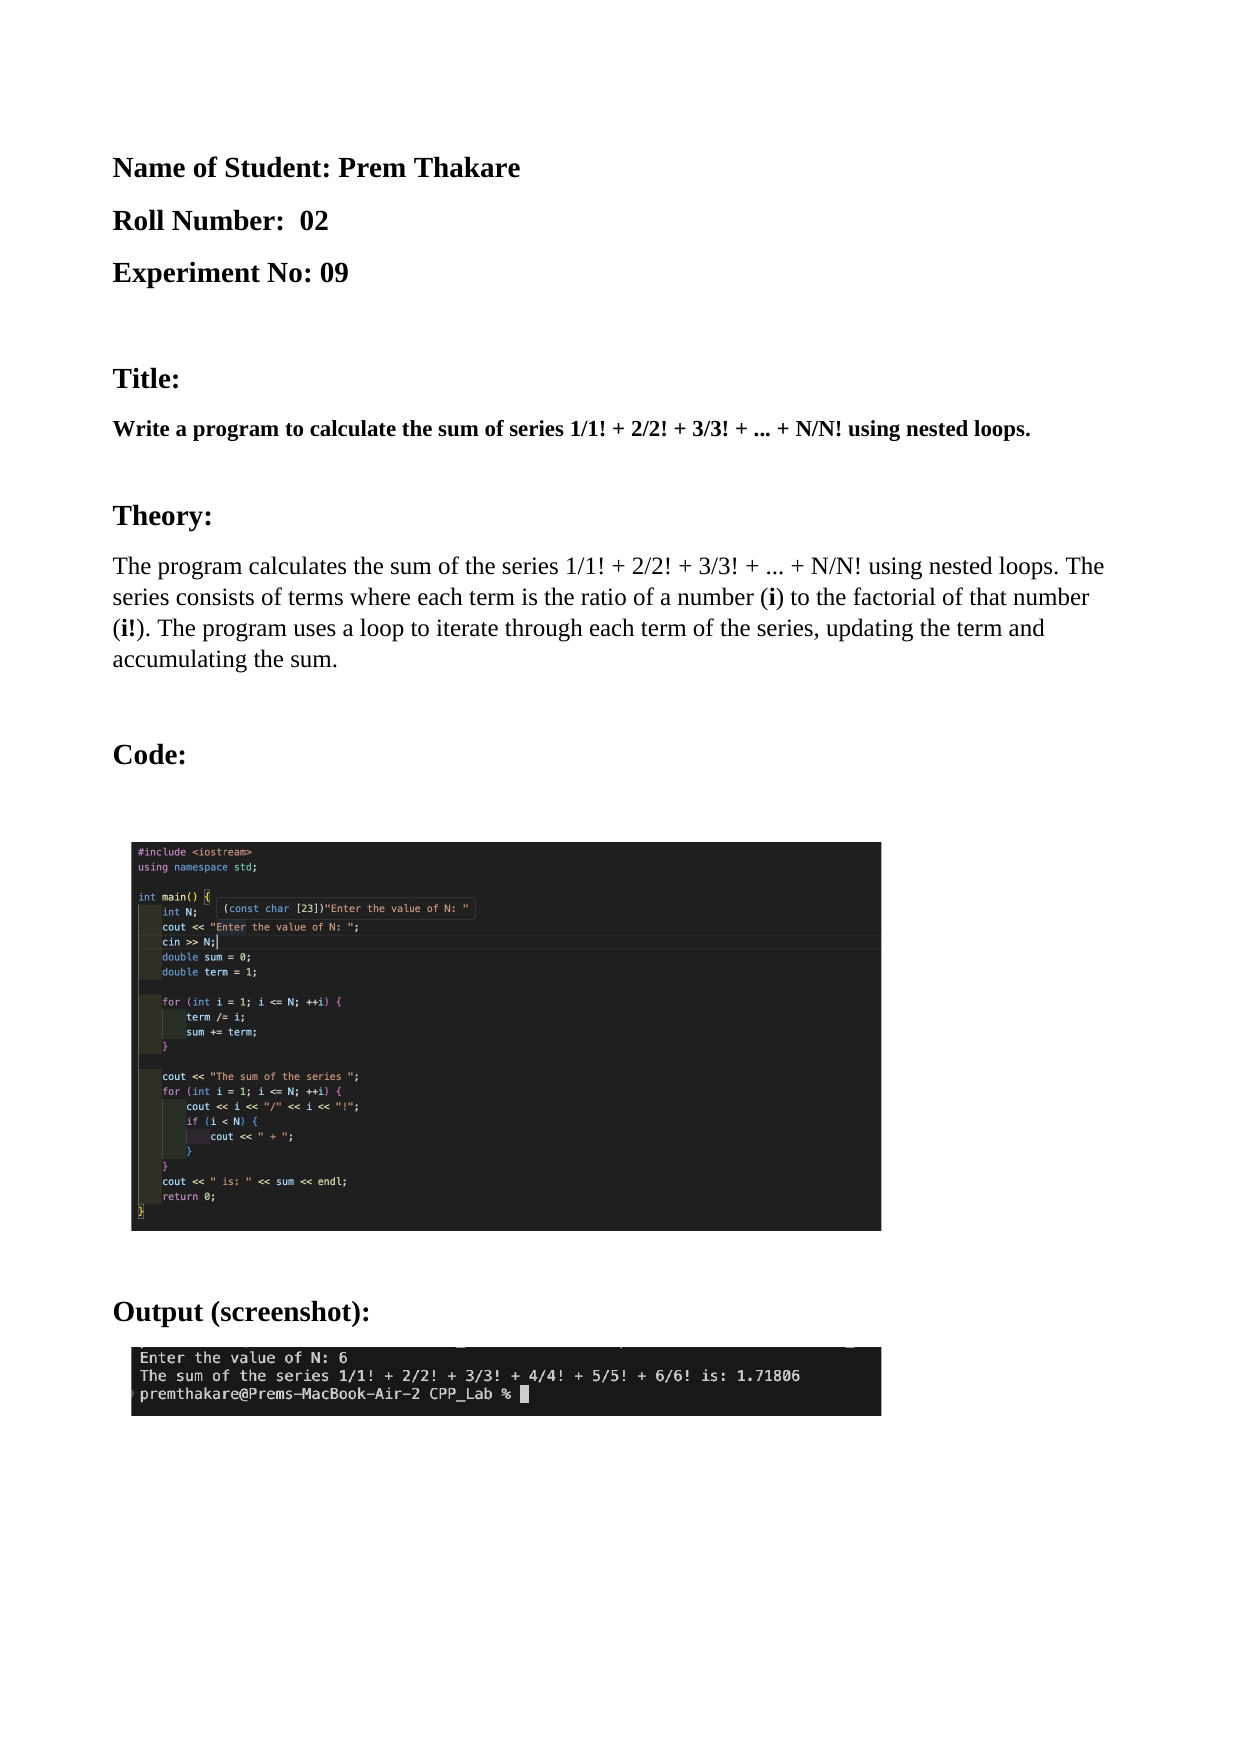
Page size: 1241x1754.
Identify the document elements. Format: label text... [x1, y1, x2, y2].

text Write a program to calculate the sum of series 1/1! + 2/2! + 3/3! + ... + N/N! using nested loops. [112, 414, 1128, 442]
text Code: [112, 737, 1128, 771]
text Name of Student: Prem Thakare [112, 150, 1128, 183]
text Theory: [112, 498, 1128, 532]
text Output (screenshot): [112, 1294, 1128, 1328]
text Title: [112, 361, 1128, 395]
text Experiment No: 09 [112, 256, 1128, 289]
text Roll Number: 02 [112, 203, 1128, 236]
text The program calculates the sum of the series 1/1! + 2/2! + 3/3! + ... + N/N! using nested loops. The series consists of terms where each term is the ratio of a number (i) to the factorial of that number (i!). The program uses a loop to iterate through each term of the series, updating the term and accumulating the sum. [112, 551, 1128, 673]
